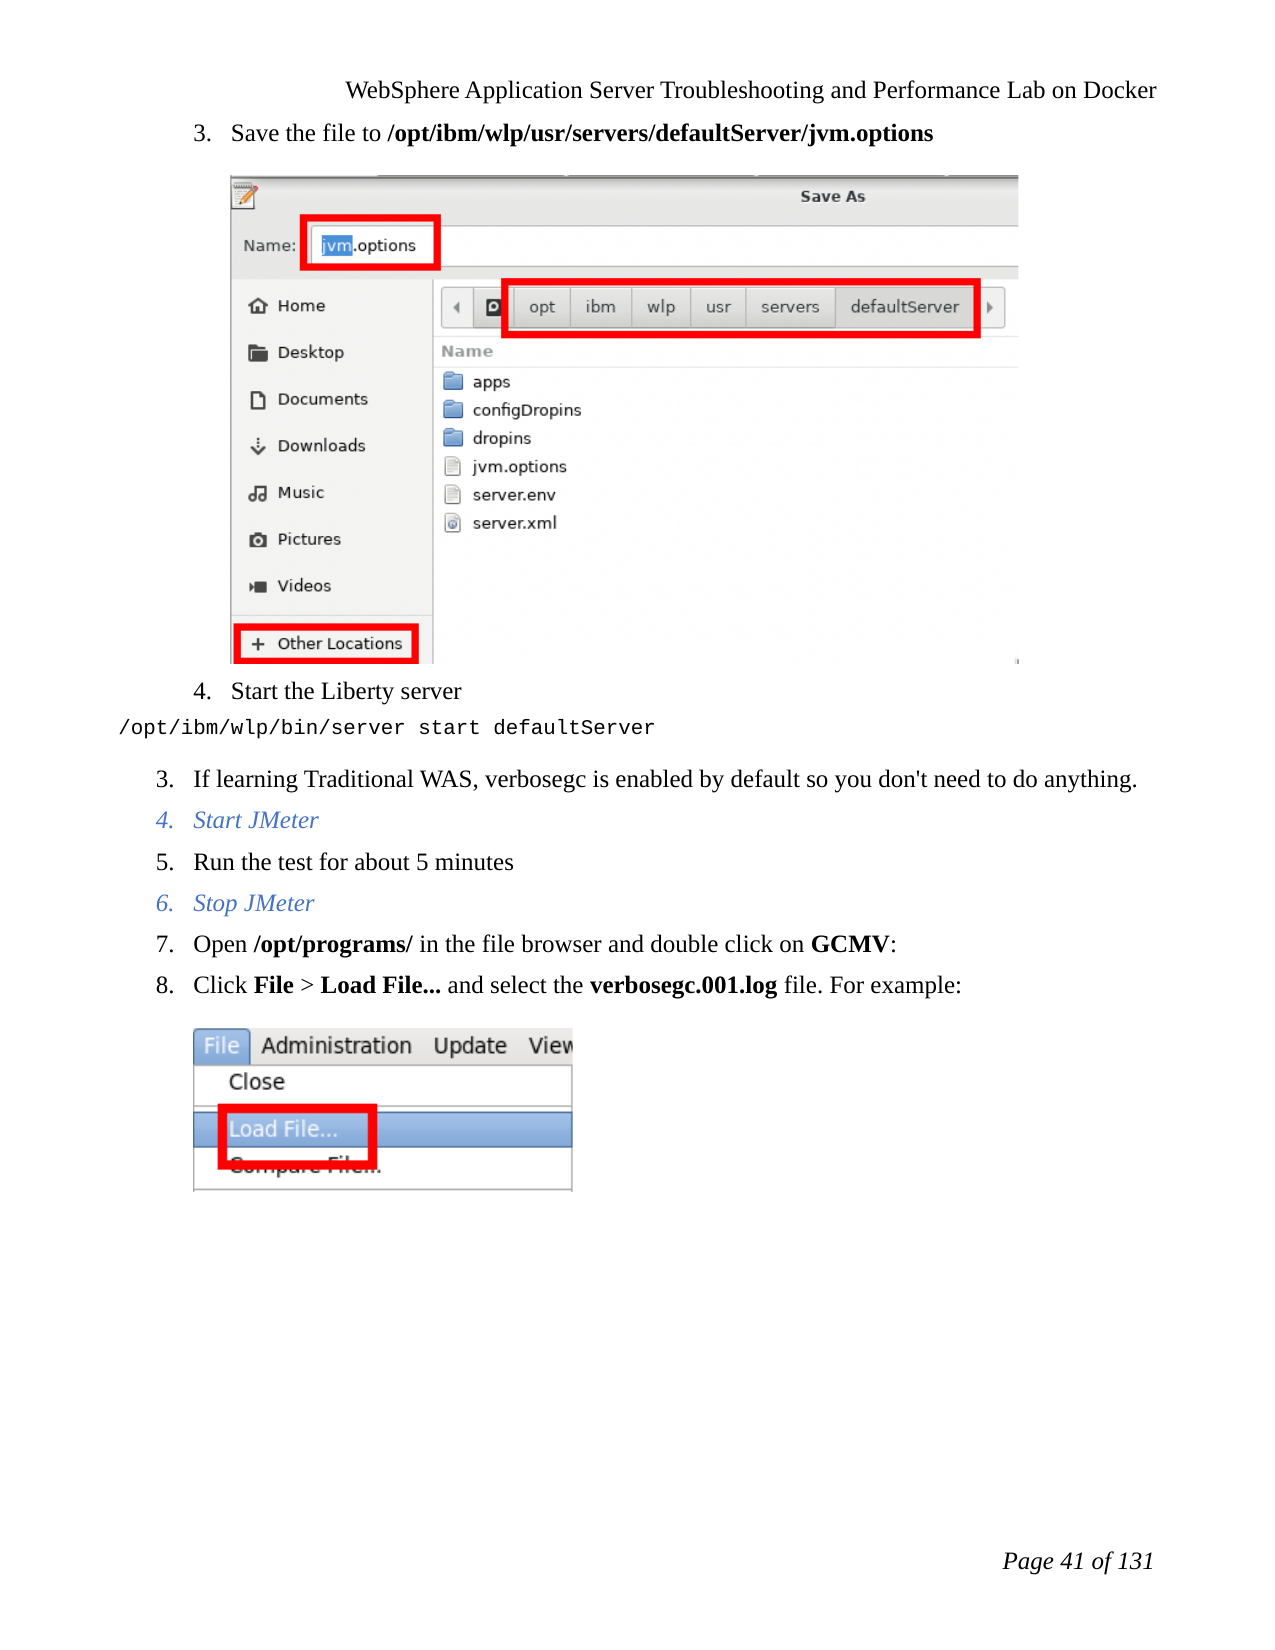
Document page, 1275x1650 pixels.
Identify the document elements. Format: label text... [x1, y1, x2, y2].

list Start the Liberty server [193, 676, 1157, 704]
list Open /opt/programs/ in the file browser and double click on GCMV: [156, 929, 1157, 958]
list If learning Traditional WAS, verbosegc is enabled by default so you don't need to do anything. [156, 764, 1157, 793]
picture [193, 1028, 573, 1192]
list Click File > Load File... and select the verbosegc.001.log file. For example: [156, 971, 1157, 1221]
list Stop JMeter [156, 888, 1157, 917]
list Run the test for about 5 minutes [156, 847, 1157, 876]
text /opt/ibm/wlp/bin/server start defaultServer [118, 717, 1157, 764]
picture [230, 175, 1019, 664]
list Start JMeter [156, 806, 1157, 834]
